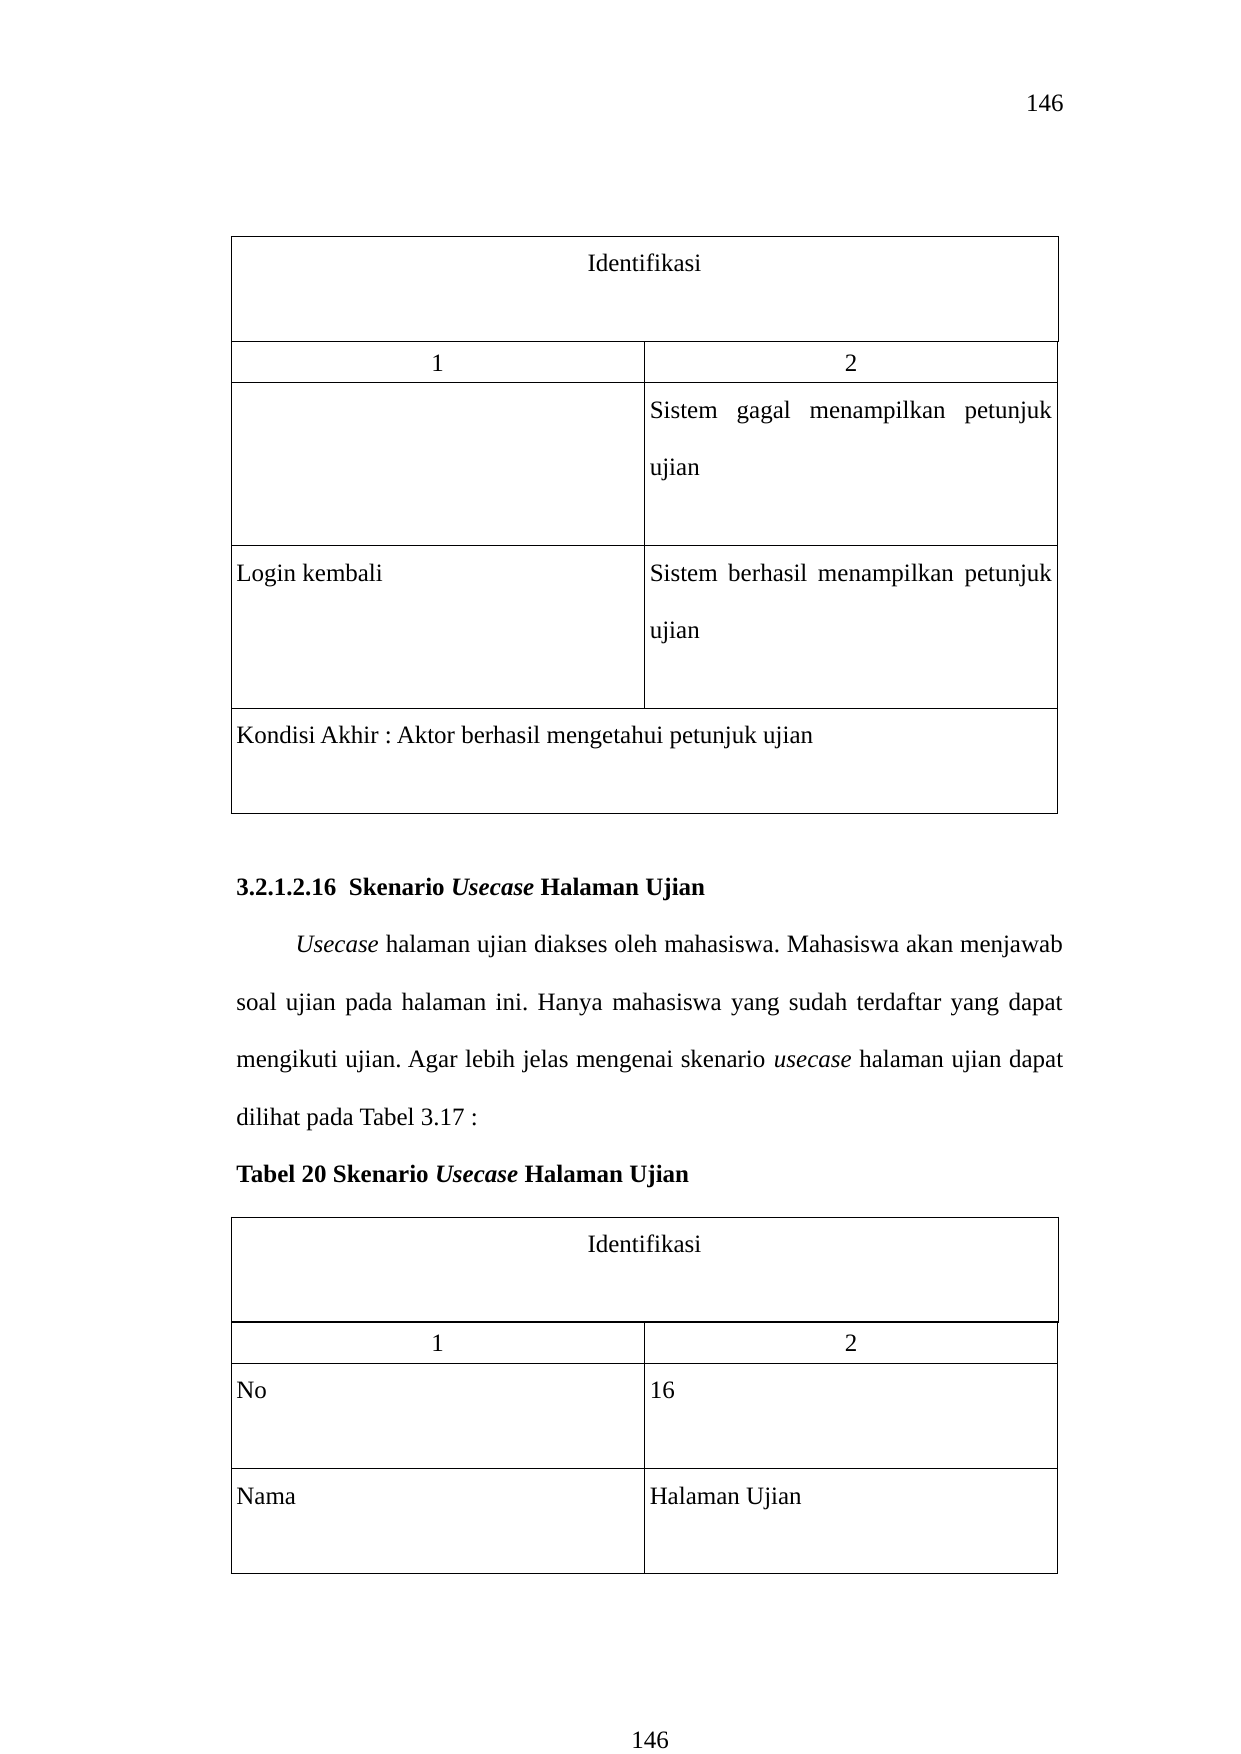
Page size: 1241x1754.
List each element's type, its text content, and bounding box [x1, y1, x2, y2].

table_cell Login kembali [232, 546, 644, 708]
table_cell Sistem gagal menampilkan petunjuk ujian [645, 383, 1057, 545]
table_header 2 [645, 342, 1057, 382]
table_header Identifikasi [232, 237, 1058, 341]
table_cell Kondisi Akhir : Aktor berhasil mengetahui petunjuk ujian [232, 709, 1057, 813]
table_cell Nama [232, 1469, 644, 1573]
table_header 1 [232, 342, 644, 382]
table_cell Sistem berhasil menampilkan petunjuk ujian [645, 546, 1057, 708]
text Tabel 3.17 Skenario Usecase Halaman Ujian [236, 1159, 1063, 1188]
text Usecase halaman ujian diakses oleh mahasiswa. Mahasiswa akan menjawab soal ujian pada halaman ini. Hanya mahasiswa yang sudah terdaftar yang dapat mengikuti ujian. Agar lebih jelas mengenai skenario usecase halaman ujian dapat dilihat pada Tabel 3.17 : [236, 929, 1063, 1130]
table_header 2 [645, 1323, 1057, 1363]
table_header Identifikasi [232, 1218, 1058, 1321]
table_cell Halaman Ujian [645, 1469, 1057, 1573]
list Skenario Usecase Halaman Ujian [236, 872, 1063, 900]
table_cell [232, 383, 644, 545]
table_cell 16 [645, 1364, 1057, 1468]
table_cell No [232, 1364, 644, 1468]
table_header 1 [232, 1323, 644, 1363]
